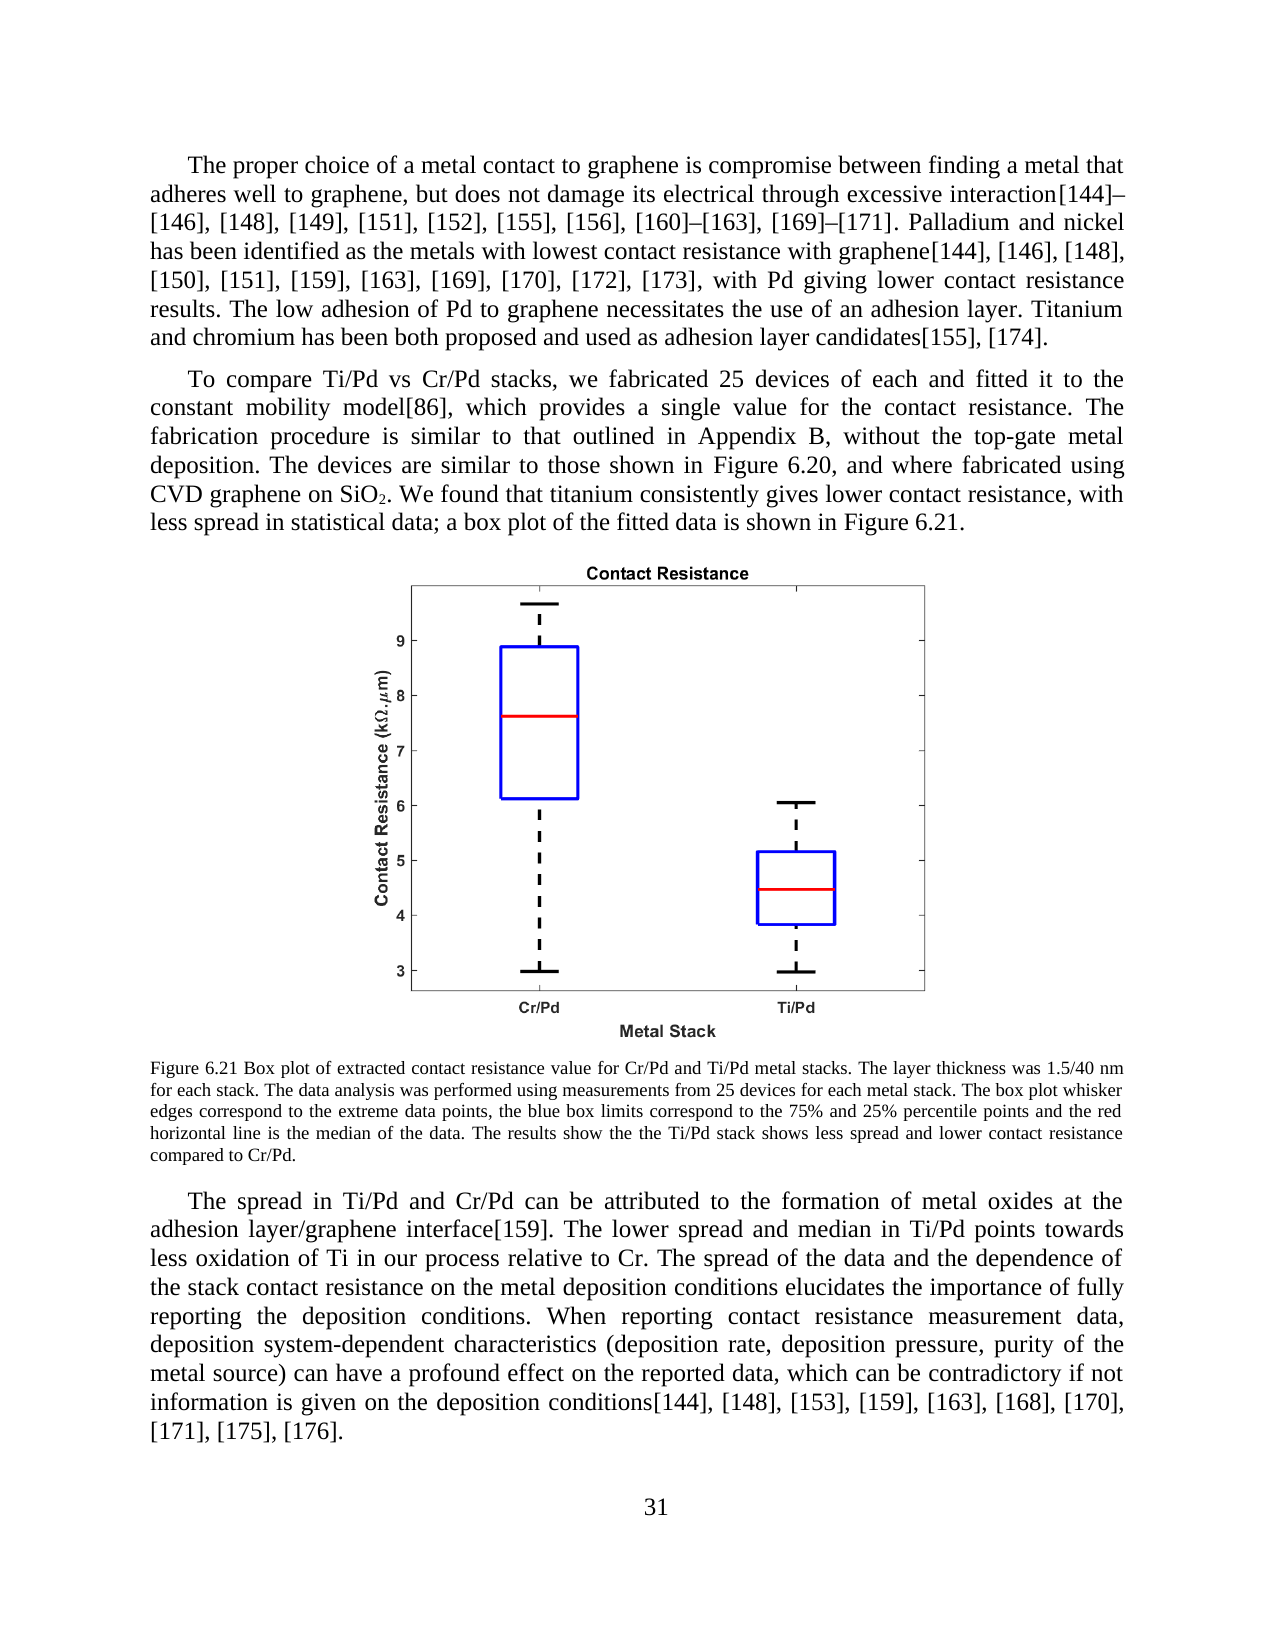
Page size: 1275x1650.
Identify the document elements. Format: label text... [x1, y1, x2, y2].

text The spread in Ti/Pd and Cr/Pd can be attributed to the formation of metal oxides at the adhesion layer/graphene interface[159]. The lower spread and median in Ti/Pd points towards less oxidation of Ti in our process relative to Cr. The spread of the data and the dependence of the stack contact resistance on the metal deposition conditions elucidates the importance of fully reporting the deposition conditions. When reporting contact resistance measurement data, deposition system-dependent characteristics (deposition rate, deposition pressure, purity of the metal source) can have a profound effect on the reported data, which can be contradictory if not information is given on the deposition conditions[144], [148], [153], [159], [163], [168], [170], [171], [175], [176]. [150, 1186, 1125, 1444]
picture [325, 548, 987, 1045]
text The proper choice of a metal contact to graphene is compromise between finding a metal that adheres well to graphene, but does not damage its electrical through excessive interaction[144]–[146], [148], [149], [151], [152], [155], [156], [160]–[163], [169]–[171]. Palladium and nickel has been identified as the metals with lowest contact resistance with graphene[144], [146], [148], [150], [151], [159], [163], [169], [170], [172], [173], with Pd giving lower contact resistance results. The low adhesion of Pd to graphene necessitates the use of an adhesion layer. Titanium and chromium has been both proposed and used as adhesion layer candidates[155], [174]. [150, 150, 1125, 351]
